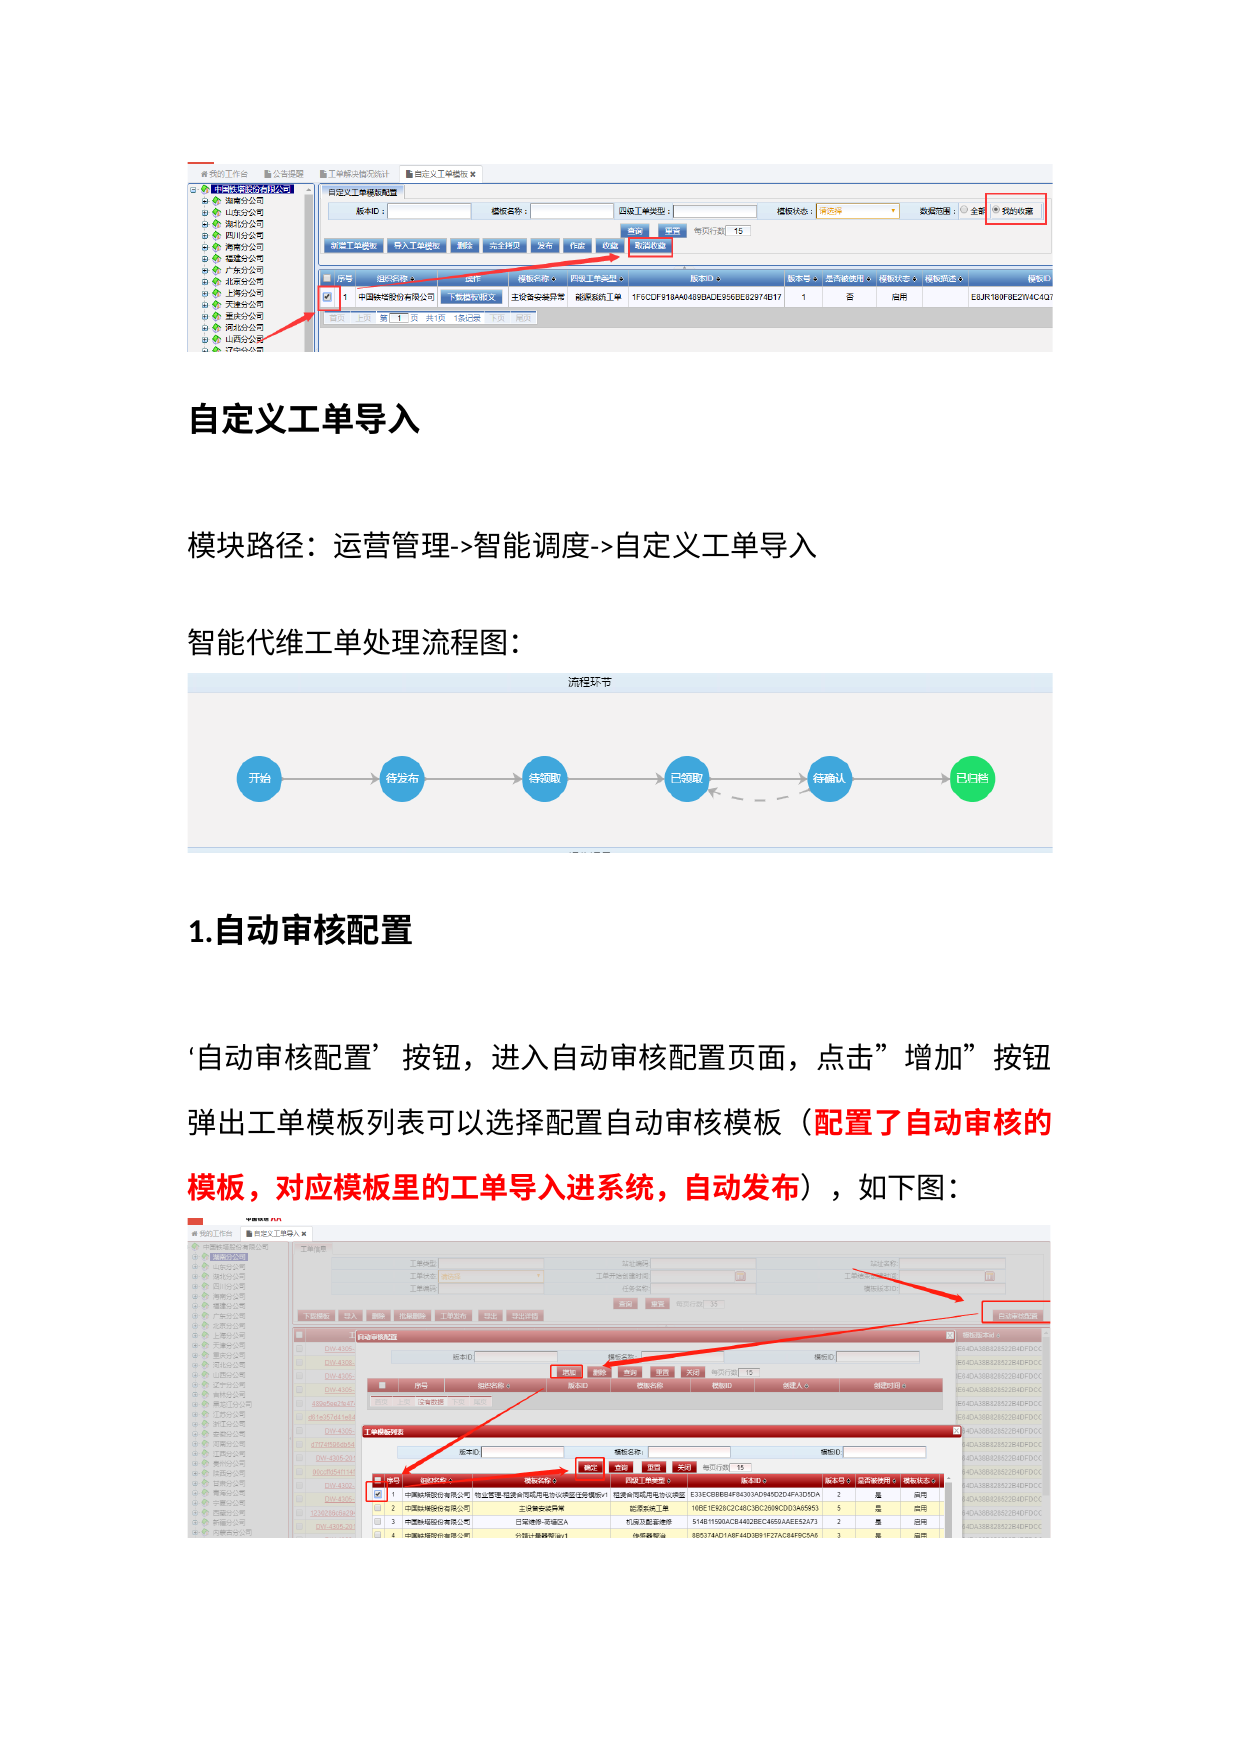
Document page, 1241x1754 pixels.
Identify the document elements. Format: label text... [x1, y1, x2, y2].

text 智能代维工单处理流程图： [187, 609, 1053, 673]
text ‘自动审核配置’按钮，进入自动审核配置页面，点击”增加”按钮弹出工单模板列表可以选择配置自动审核模板（配置了自动审核的模板，对应模板里的工单导入进系统，自动发布），如下图： [187, 1023, 1053, 1218]
text 模块路径：运营管理->智能调度->自定义工单导入 [187, 511, 1053, 576]
subtitle 1.自动审核配置 [187, 896, 1053, 961]
subtitle 自定义工单导入 [187, 384, 1053, 449]
picture [187, 162, 1053, 352]
picture [187, 673, 1053, 853]
picture [187, 1218, 1051, 1538]
